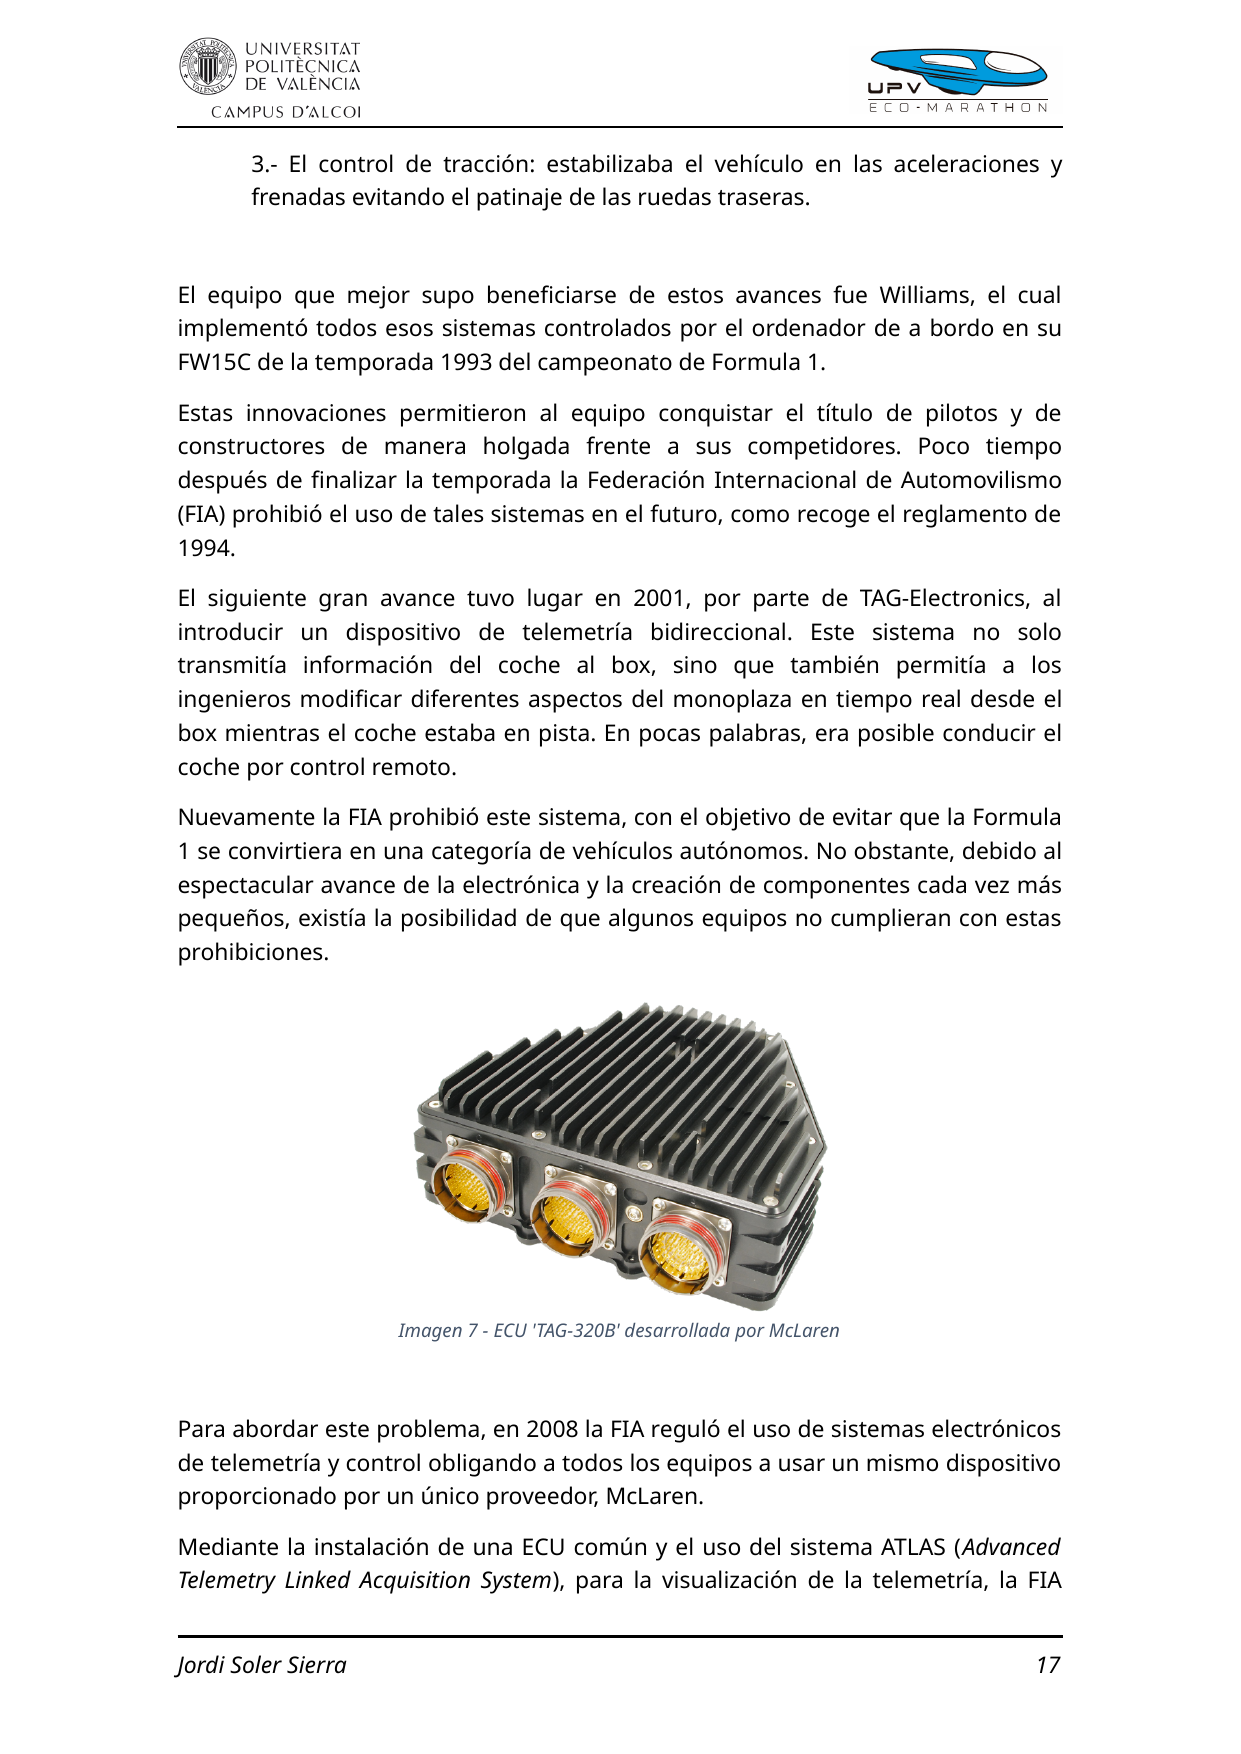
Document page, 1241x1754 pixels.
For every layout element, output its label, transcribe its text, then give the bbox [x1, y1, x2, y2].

picture [395, 846, 845, 1186]
picture [177, 34, 362, 121]
text El siguiente gran avance tuvo lugar en 2001, por parte de TAG-Electronics, al introducir un dispositivo de telemetría bidireccional. Este sistema no solo transmitía información del coche al box, sino que también permitía a los ingenieros modificar diferentes aspectos del monoplaza en tiempo real desde el box mientras el coche estaba en pista. En pocas palabras, era posible conducir el coche por control remoto. [177, 451, 1063, 651]
text Nuevamente la FIA prohibió este sistema, con el objetivo de evitar que la Formula 1 se convirtiera en una categoría de vehículos autónomos. No obstante, debido al espectacular avance de la electrónica y la creación de componentes cada vez más pequeños, existía la posibilidad de que algunos equipos no cumplieran con estas prohibiciones. [177, 670, 1063, 836]
text Mediante la instalación de una ECU común y el uso del sistema ATLAS (Advanced Telemetry Linked Acquisition System), para la visualización de la telemetría, la FIA garantizaba que todos los equipos cumplieran con las nuevas normativas impuestas en el reglamento, permitiendo un control más efectivo y equitativo de la telemetría en la Fórmula 1. [177, 1400, 1063, 1566]
text Estas innovaciones permitieron al equipo conquistar el título de pilotos y de constructores de manera holgada frente a sus competidores. Poco tiempo después de finalizar la temporada la Federación Internacional de Automovilismo (FIA) prohibió el uso de tales sistemas en el futuro, como recoge el reglamento de 1994. [177, 266, 1063, 432]
picture [849, 46, 1063, 114]
text Para abordar este problema, en 2008 la FIA reguló el uso de sistemas electrónicos de telemetría y control obligando a todos los equipos a usar un mismo dispositivo proporcionado por un único proveedor, McLaren. [177, 1282, 1063, 1381]
text El equipo que mejor supo beneficiarse de estos avances fue Williams, el cual implementó todos esos sistemas controlados por el ordenador de a bordo en su FW15C de la temporada 1993 del campeonato de Formula 1. [177, 148, 1063, 246]
